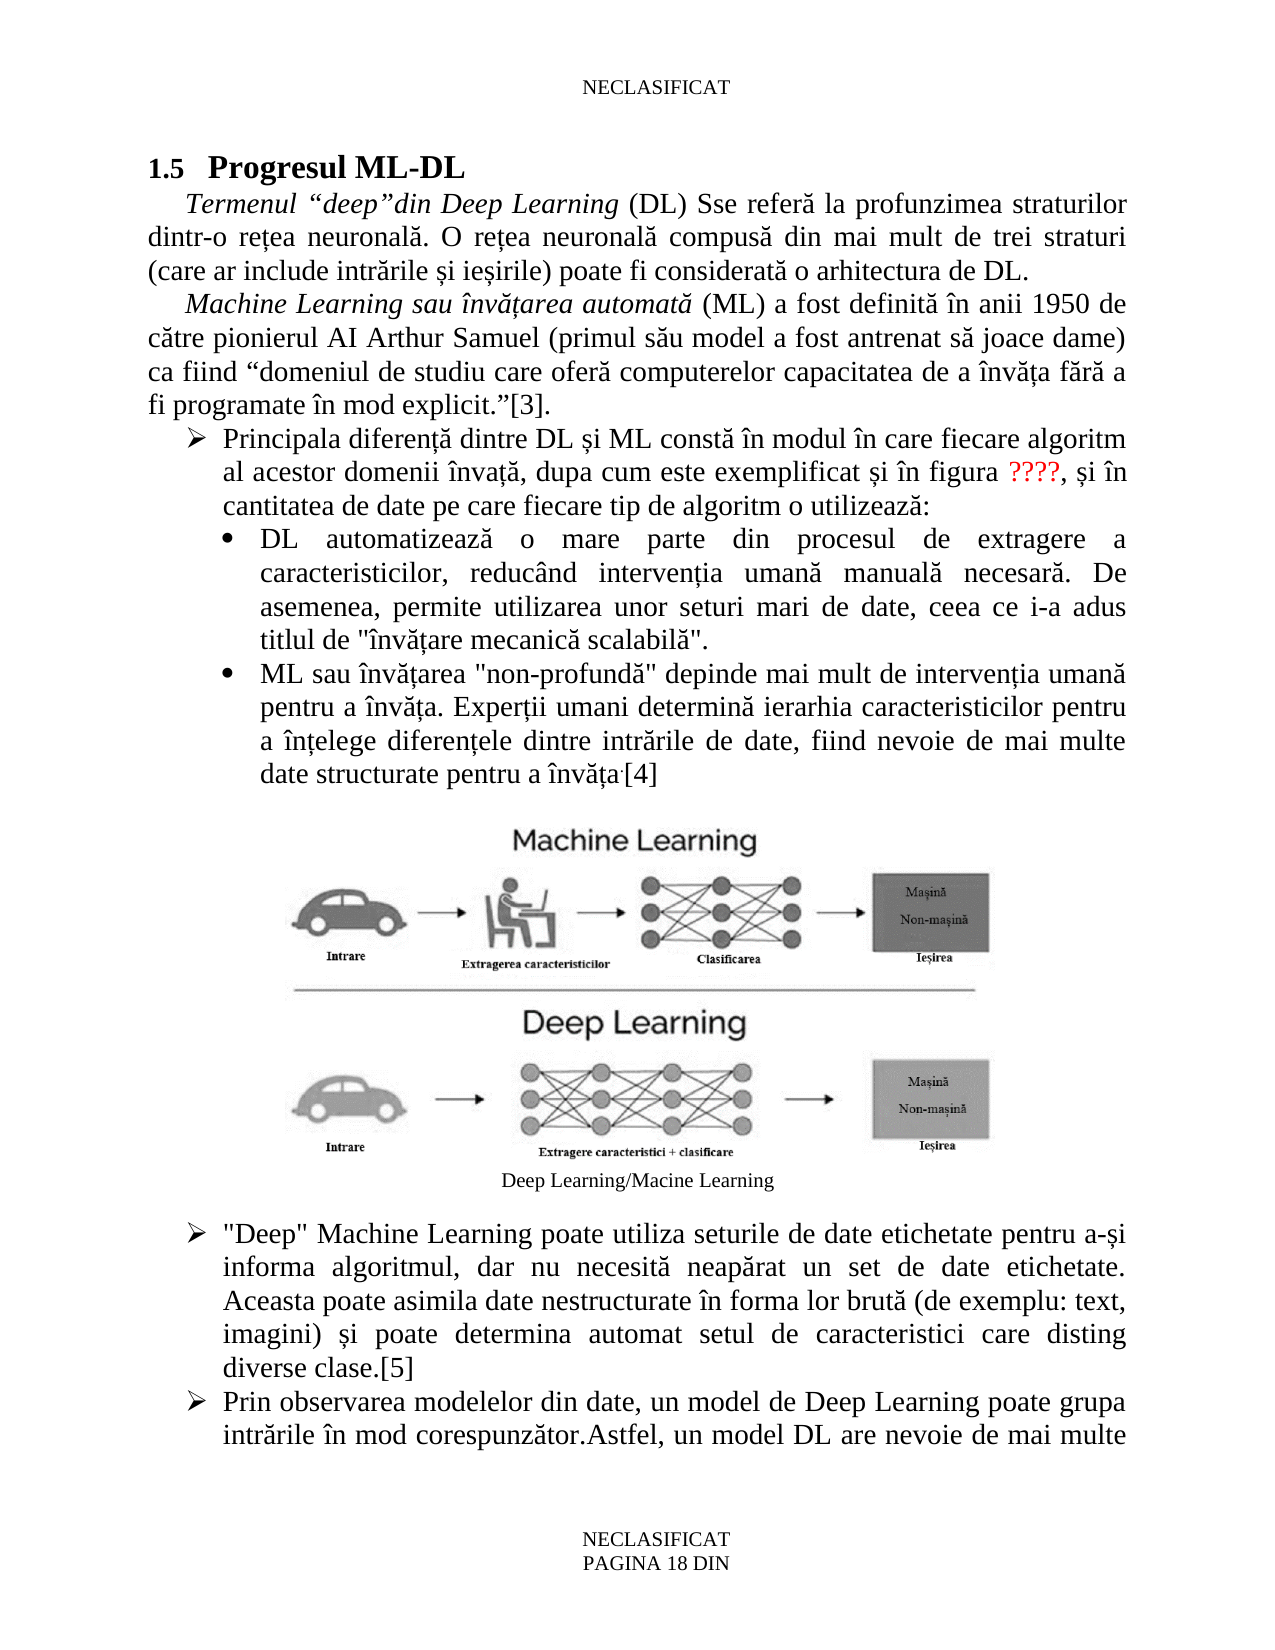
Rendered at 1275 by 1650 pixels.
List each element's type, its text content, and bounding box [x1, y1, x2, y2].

list ML sau învățarea "non-profundă" depinde mai mult de intervenția umană pentru a învăța. Experții umani determină ierarhia caracteristicilor pentru a înțelege diferențele dintre intrările de date, fiind nevoie de mai multe date structurate pentru a învăța. [222, 656, 1127, 790]
text Deep Learning/Macine Learning [148, 1168, 1127, 1192]
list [185, 1384, 1127, 1451]
list DL automatizează o mare parte din procesul de extragere a caracteristicilor, reducând intervenția umană manuală necesară. De asemenea, permite utilizarea unor seturi mari de date, ceea ce i-a adus titlul de "învățare mecanică scalabilă". [222, 522, 1127, 656]
subtitle Progresul ML-DL [148, 148, 1127, 186]
list "Deep" Machine Learning poate utiliza seturile de date etichetate pentru a-și informa algoritmul, dar nu necesită neapărat un set de date etichetate. Aceasta poate asimila date nestructurate în forma lor brută (de exemplu: text, imagini) și poate determina automat setul de caracteristici care disting diverse clase. [185, 1216, 1127, 1384]
list Principala diferență dintre DL și ML constă în modul în care fiecare algoritm al acestor domenii învață, dupa cum este exemplificat și în figura ????, și în cantitatea de date pe care fiecare tip de algoritm o utilizează: [185, 421, 1127, 522]
picture [262, 823, 1012, 1168]
text Machine Learning sau învățarea automată (ML) a fost definită în anii 1950 de către pionierul AI Arthur Samuel (primul său model a fost antrenat să joace dame) ca fiind “domeniul de studiu care oferă computerelor capacitatea de a învăța fără a fi programate în mod explicit.”. [148, 287, 1127, 421]
text Termenul “deep”din Deep Learning (DL) Sse referă la profunzimea straturilor dintr-o rețea neuronală. O rețea neuronală compusă din mai mult de trei straturi (care ar include intrările și ieșirile) poate fi considerată o arhitectura de DL. [148, 186, 1127, 287]
